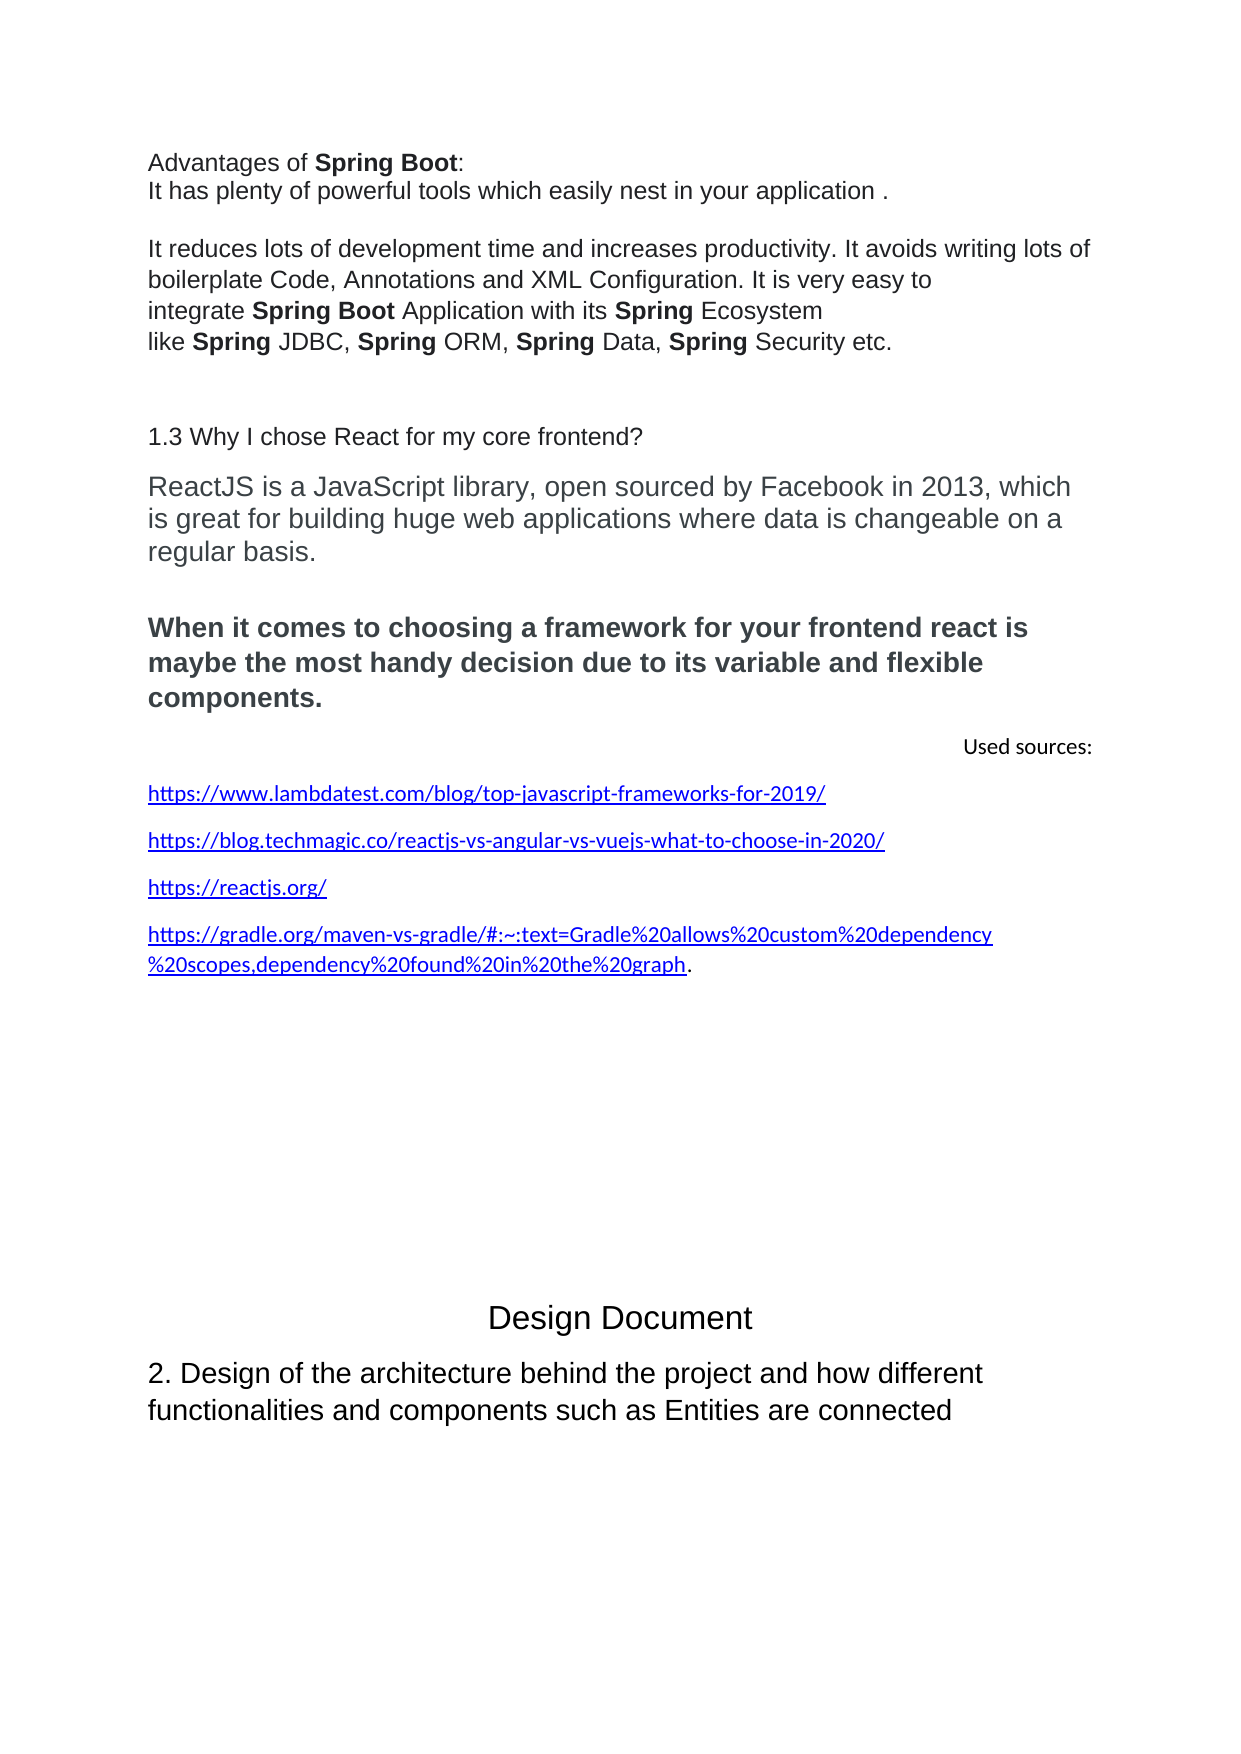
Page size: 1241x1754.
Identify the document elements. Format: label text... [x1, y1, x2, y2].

text ReactJS is a JavaScript library, open sourced by Facebook in 2013, which is great for building huge web applications where data is changeable on a regular basis. [148, 470, 1093, 567]
text It has plenty of powerful tools which easily nest in your application . [148, 176, 1093, 205]
text 1.3 Why I chose React for my core frontend? [148, 422, 1093, 451]
text https://reactjs.org/ [148, 873, 1093, 901]
text When it comes to choosing a framework for your frontend react is maybe the most handy decision due to its variable and flexible components. [148, 611, 1093, 713]
text Used sources: [148, 732, 1093, 760]
text Design Document [148, 1298, 1093, 1337]
text It reduces lots of development time and increases productivity. It avoids writing lots of boilerplate Code, Annotations and XML Configuration. It is very easy to integrate Spring Boot Application with its Spring Ecosystem like Spring JDBC, Spring ORM, Spring Data, Spring Security etc. [148, 234, 1093, 356]
text Advantages of Spring Boot: [148, 148, 1093, 176]
text https://blog.techmagic.co/reactjs-vs-angular-vs-vuejs-what-to-choose-in-2020/ [148, 826, 1093, 854]
text 2. Design of the architecture behind the project and how different functionalities and components such as Entities are connected [148, 1357, 1093, 1426]
text https://gradle.org/maven-vs-gradle/#:~:text=Gradle%20allows%20custom%20dependency%20scopes,dependency%20found%20in%20the%20graph. [148, 920, 1093, 978]
text https://www.lambdatest.com/blog/top-javascript-frameworks-for-2019/ [148, 779, 1093, 807]
